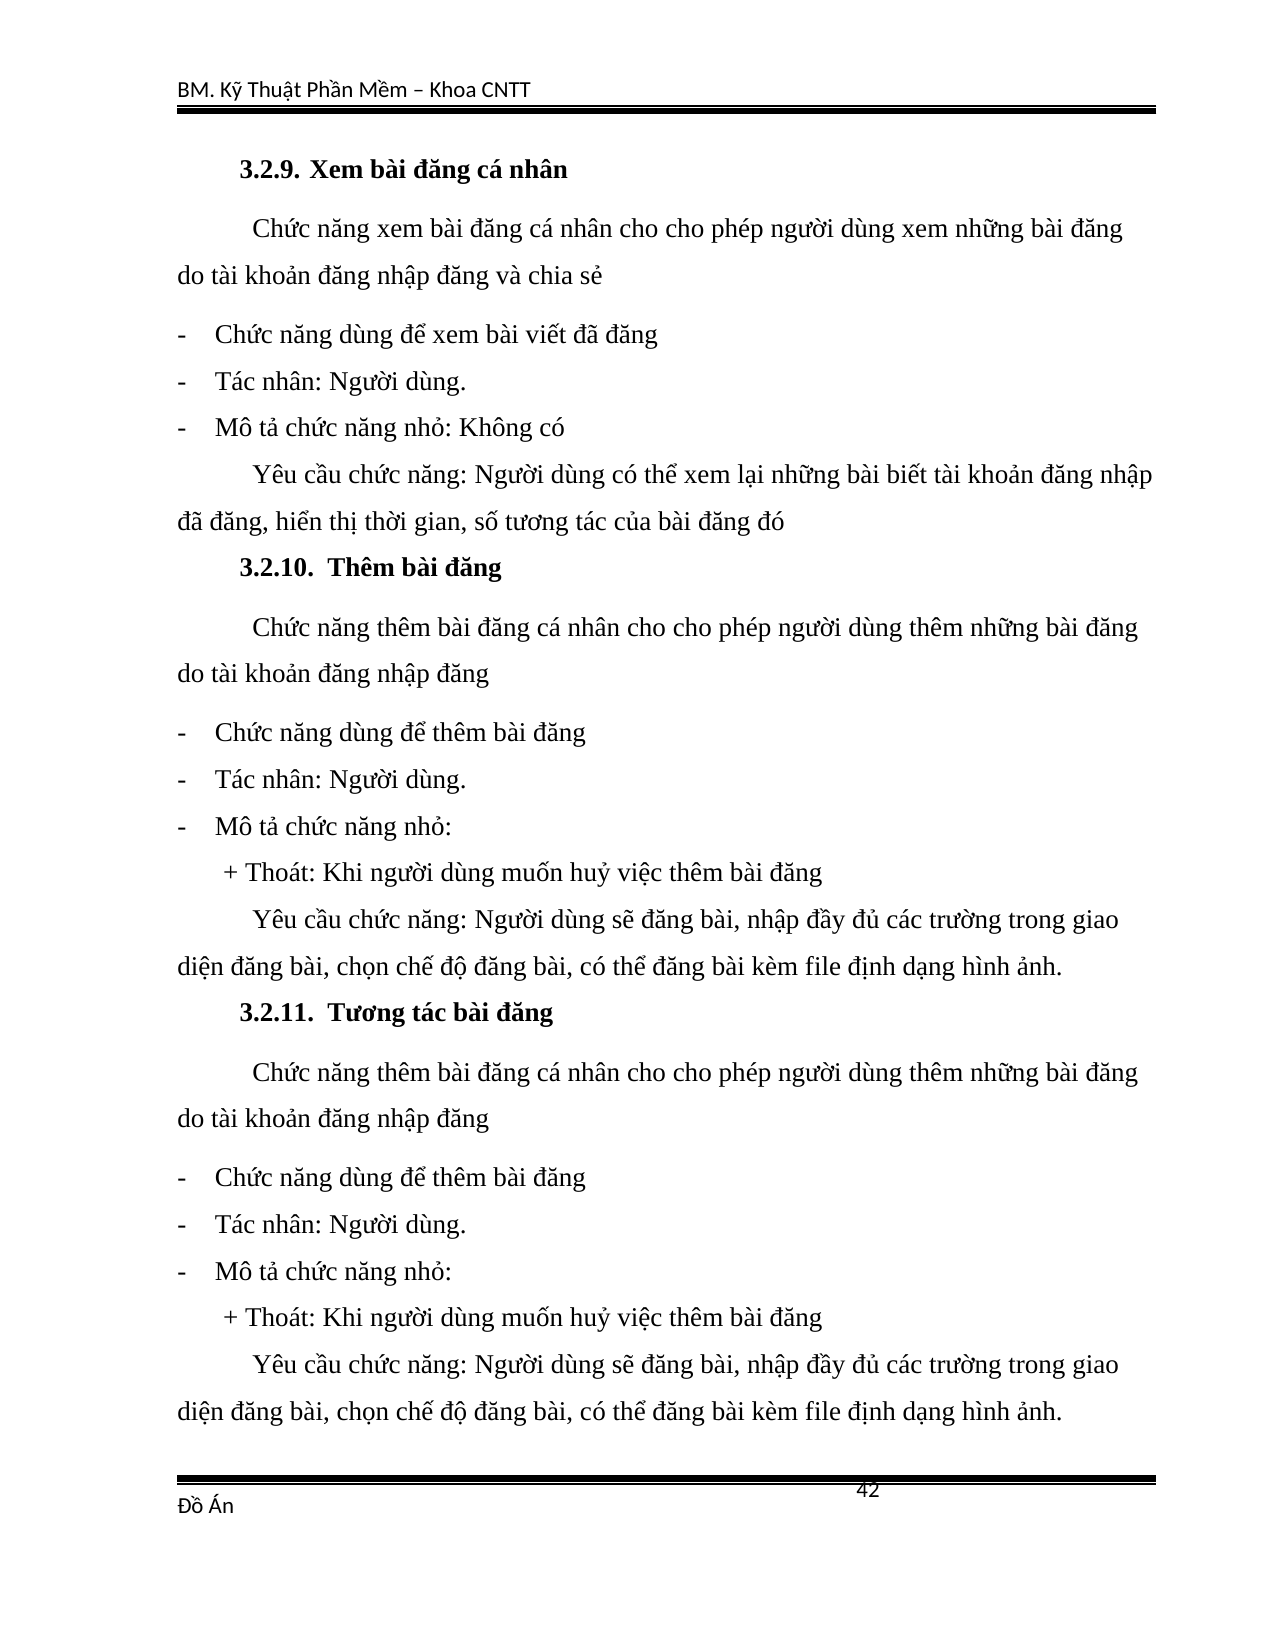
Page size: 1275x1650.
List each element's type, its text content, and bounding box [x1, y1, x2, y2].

list Mô tả chức năng nhỏ: [177, 810, 1156, 841]
list Xem bài đăng cá nhân [239, 153, 1156, 184]
list Chức năng dùng để thêm bài đăng [177, 717, 1156, 748]
list Thêm bài đăng [239, 552, 1156, 583]
list Mô tả chức năng nhỏ: [177, 1255, 1156, 1286]
list Tác nhân: Người dùng. [177, 763, 1156, 794]
list Tương tác bài đăng [239, 997, 1156, 1028]
list Yêu cầu chức năng: Người dùng sẽ đăng bài, nhập đầy đủ các trường trong giao diện đăng bài, chọn chế độ đăng bài, có thể đăng bài kèm file định dạng hình ảnh. [177, 1348, 1156, 1426]
text Chức năng thêm bài đăng cá nhân cho cho phép người dùng thêm những bài đăng do tài khoản đăng nhập đăng [177, 1056, 1156, 1133]
list Mô tả chức năng nhỏ: Không có [177, 412, 1156, 443]
list + Thoát: Khi người dùng muốn huỷ việc thêm bài đăng [177, 1302, 1156, 1333]
text Chức năng xem bài đăng cá nhân cho cho phép người dùng xem những bài đăng do tài khoản đăng nhập đăng và chia sẻ [177, 212, 1156, 290]
list Yêu cầu chức năng: Người dùng sẽ đăng bài, nhập đầy đủ các trường trong giao diện đăng bài, chọn chế độ đăng bài, có thể đăng bài kèm file định dạng hình ảnh. [177, 903, 1156, 981]
list Tác nhân: Người dùng. [177, 365, 1156, 396]
list Chức năng dùng để thêm bài đăng [177, 1162, 1156, 1193]
list Tác nhân: Người dùng. [177, 1208, 1156, 1239]
list Chức năng dùng để xem bài viết đã đăng [177, 318, 1156, 349]
list Yêu cầu chức năng: Người dùng có thể xem lại những bài biết tài khoản đăng nhập đã đăng, hiển thị thời gian, số tương tác của bài đăng đó [177, 458, 1156, 536]
text Chức năng thêm bài đăng cá nhân cho cho phép người dùng thêm những bài đăng do tài khoản đăng nhập đăng [177, 611, 1156, 688]
list + Thoát: Khi người dùng muốn huỷ việc thêm bài đăng [177, 857, 1156, 888]
